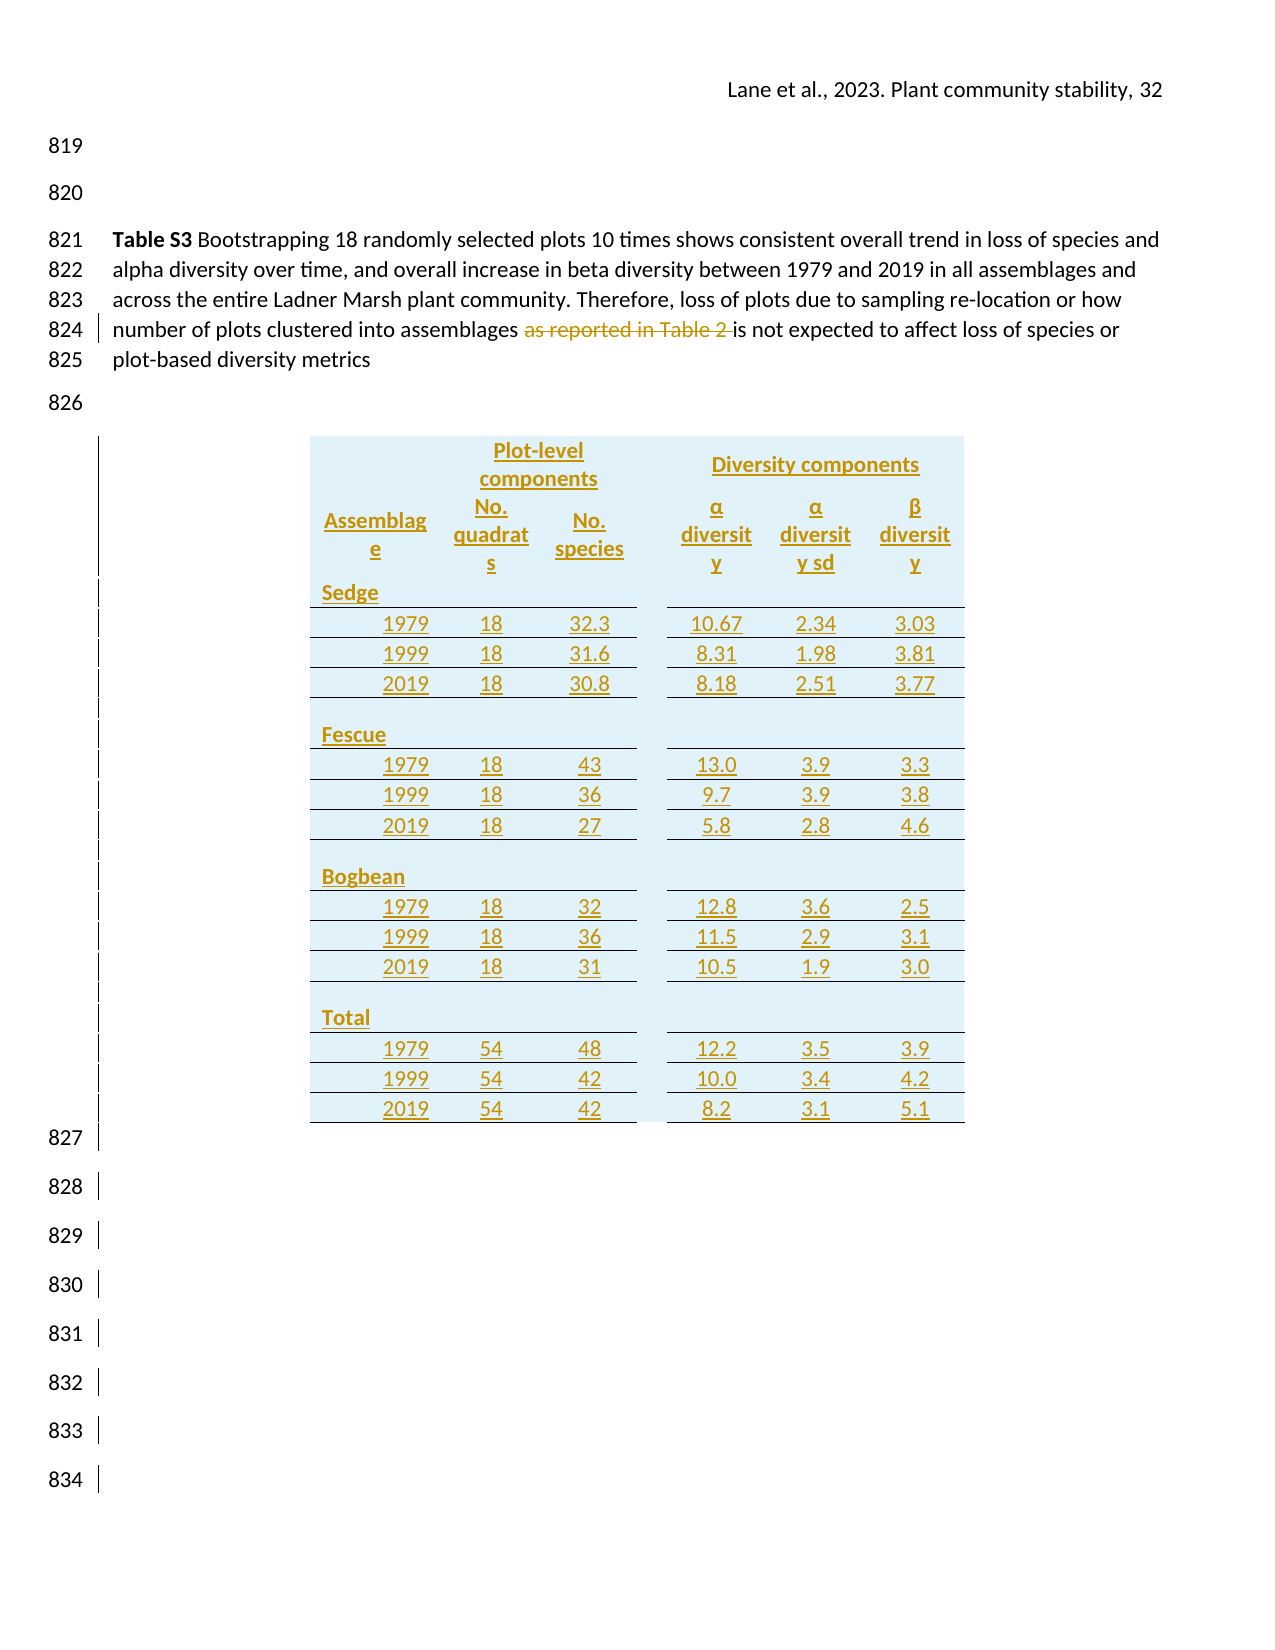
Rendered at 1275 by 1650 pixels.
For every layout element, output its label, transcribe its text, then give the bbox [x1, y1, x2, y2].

text Table S3 Bootstrapping 18 randomly selected plots 10 times shows consistent overall trend in loss of species and alpha diversity over time, and overall increase in beta diversity between 1979 and 2019 in all assemblages and across the entire Ladner Marsh plant community. Therefore, loss of plots due to sampling re-location or how number of plots clustered into assemblages is not expected to affect loss of species or plot-based diversity metrics [112, 225, 1162, 374]
